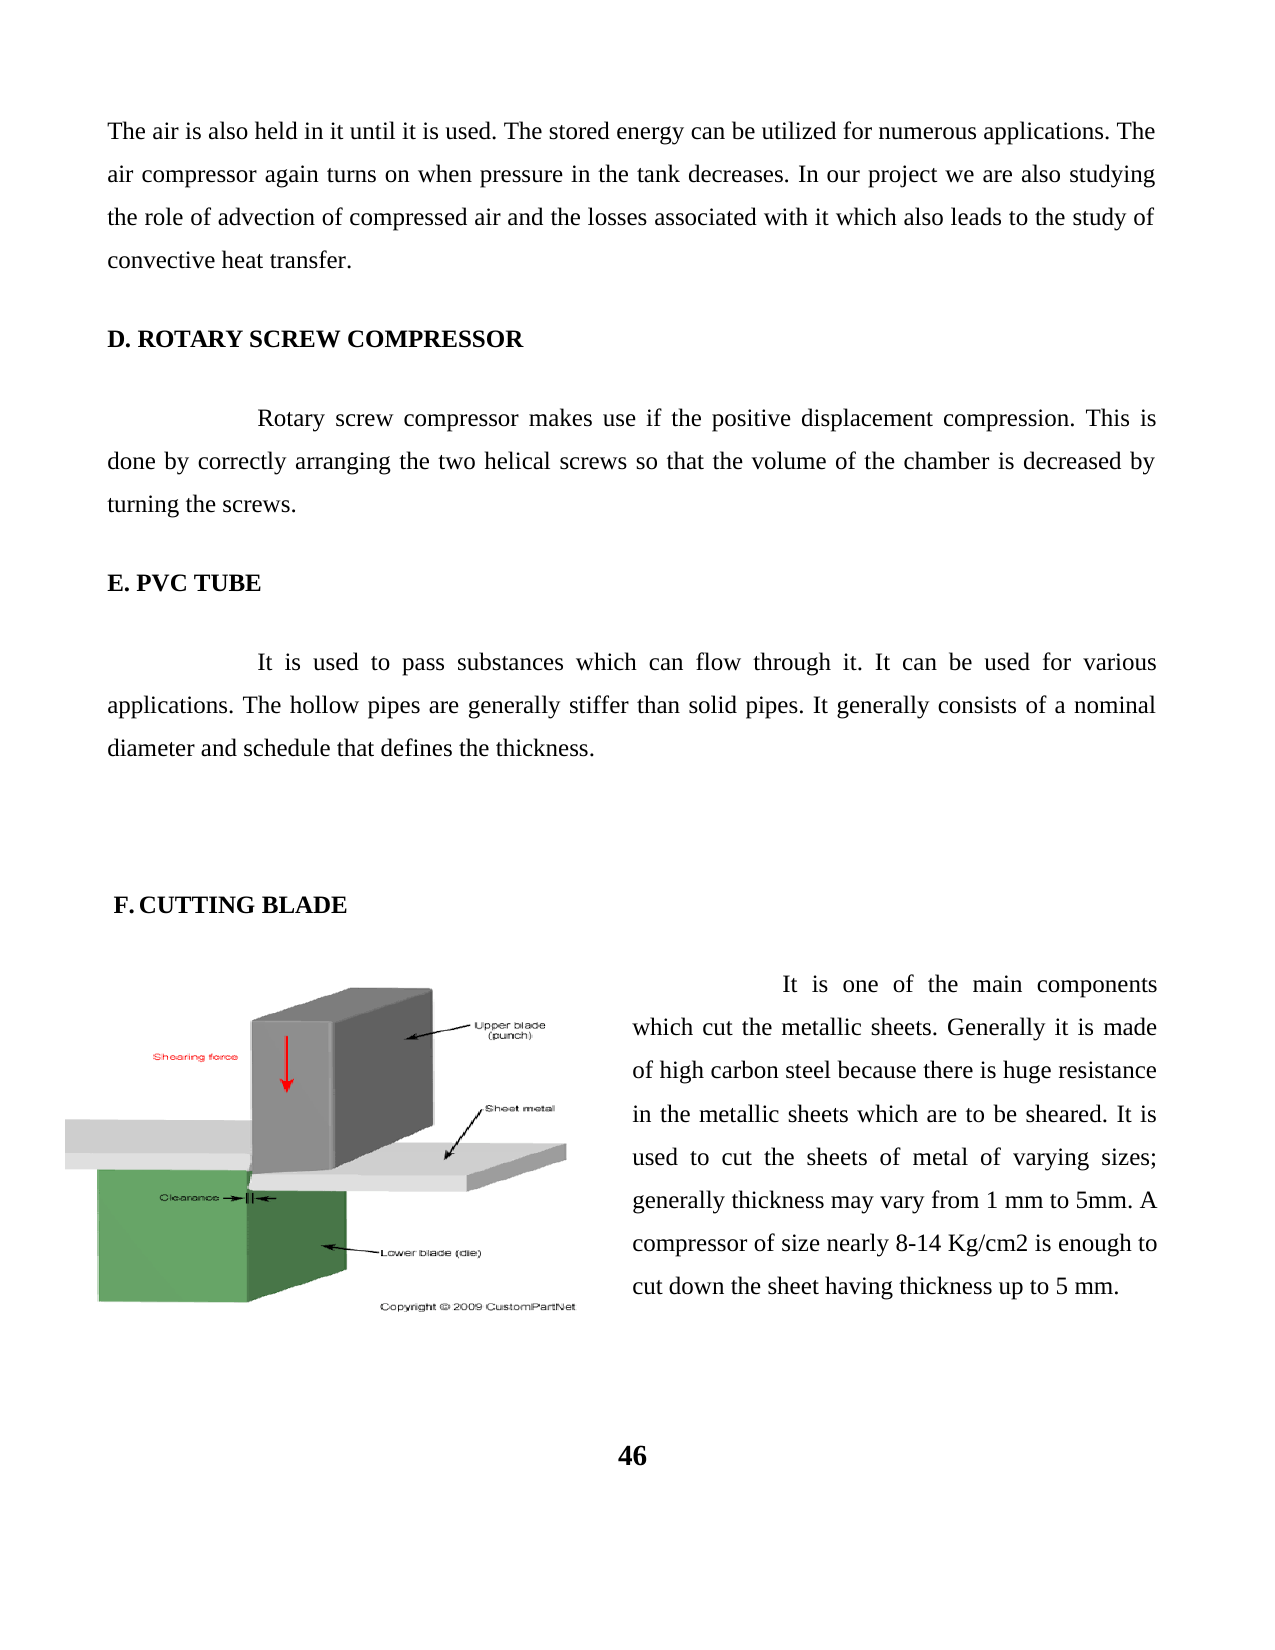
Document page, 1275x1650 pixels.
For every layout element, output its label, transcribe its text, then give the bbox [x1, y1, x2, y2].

text The air is also held in it until it is used. The stored energy can be utilized for numerous applications. The air compressor again turns on when pressure in the tank decreases. In our project we are also studying the role of advection of compressed air and the losses associated with it which also leads to the study of convective heat transfer. [107, 116, 1157, 274]
picture [65, 987, 577, 1312]
text Rotary screw compressor makes use if the positive displacement compression. This is done by correctly arranging the two helical screws so that the volume of the chamber is decreased by turning the screws. [107, 403, 1157, 518]
subtitle PVC TUBE [107, 568, 1258, 597]
text It is one of the main components which cut the metallic sheets. Generally it is made of high carbon steel because there is huge resistance in the metallic sheets which are to be sheared. It is used to cut the sheets of metal of varying sizes; generally thickness may vary from 1 mm to 5mm. A compressor of size nearly 8-14 Kg/cm2 is enough to cut down the sheet having thickness up to 5 mm. [632, 969, 1158, 1300]
text It is used to pass substances which can flow through it. It can be used for various applications. The hollow pipes are generally stiffer than solid pipes. It generally consists of a nominal diameter and schedule that defines the thickness. [107, 647, 1158, 762]
subtitle CUTTING BLADE [113, 891, 1258, 919]
subtitle ROTARY SCREW COMPRESSOR [107, 324, 1258, 353]
